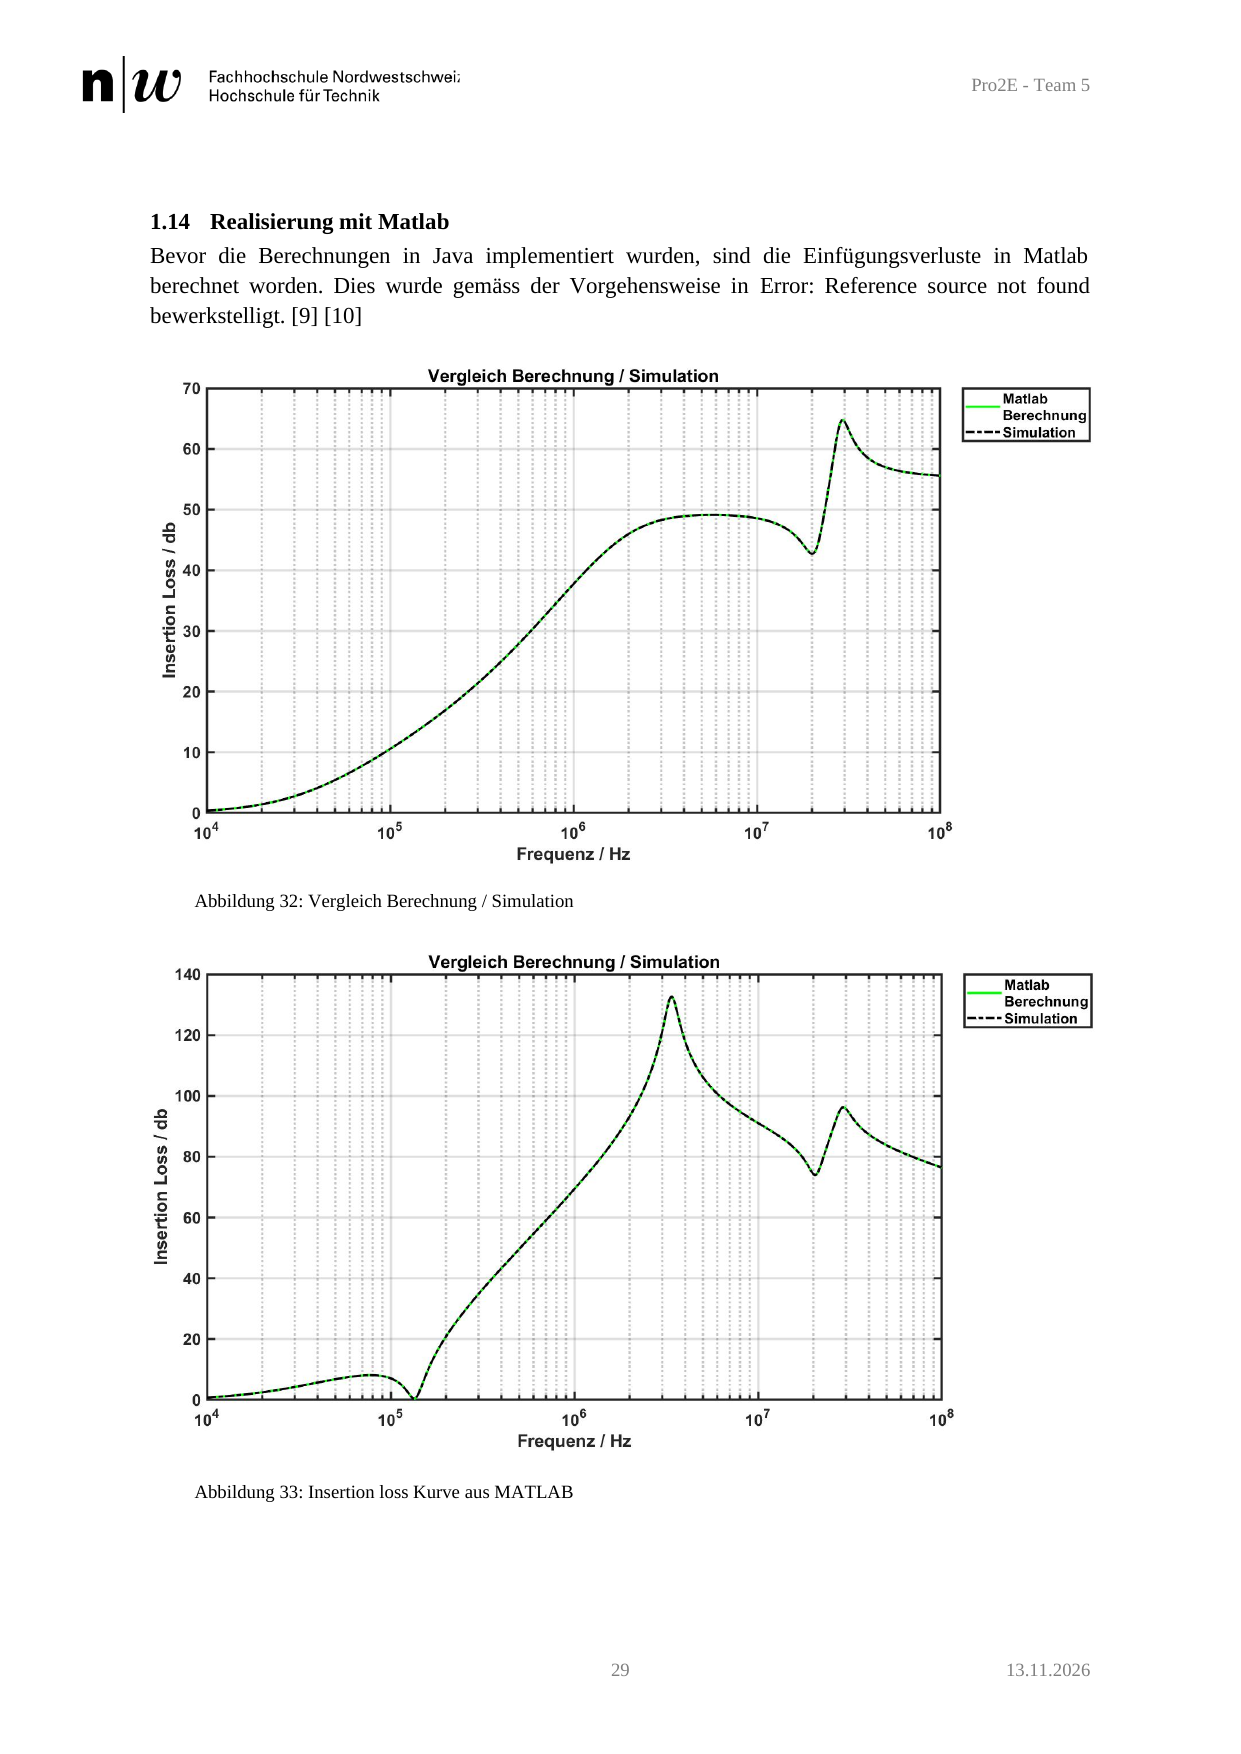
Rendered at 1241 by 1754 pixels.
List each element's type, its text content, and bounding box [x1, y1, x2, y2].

picture [150, 349, 1095, 870]
subtitle Realisierung mit Matlab [150, 208, 455, 234]
picture [150, 935, 1095, 1457]
picture [81, 56, 460, 113]
text Abbildung 32: Vergleich Berechnung / Simulation [194, 890, 1090, 912]
text Bevor die Berechnungen in Java implementiert wurden, sind die Einfügungsverluste in Matlab berechnet worden. Dies wurde gemäss der Vorgehensweise in 4.3 bewerkstelligt. [150, 242, 1090, 329]
text Abbildung 33: Insertion loss Kurve aus MATLAB [194, 1481, 1090, 1502]
